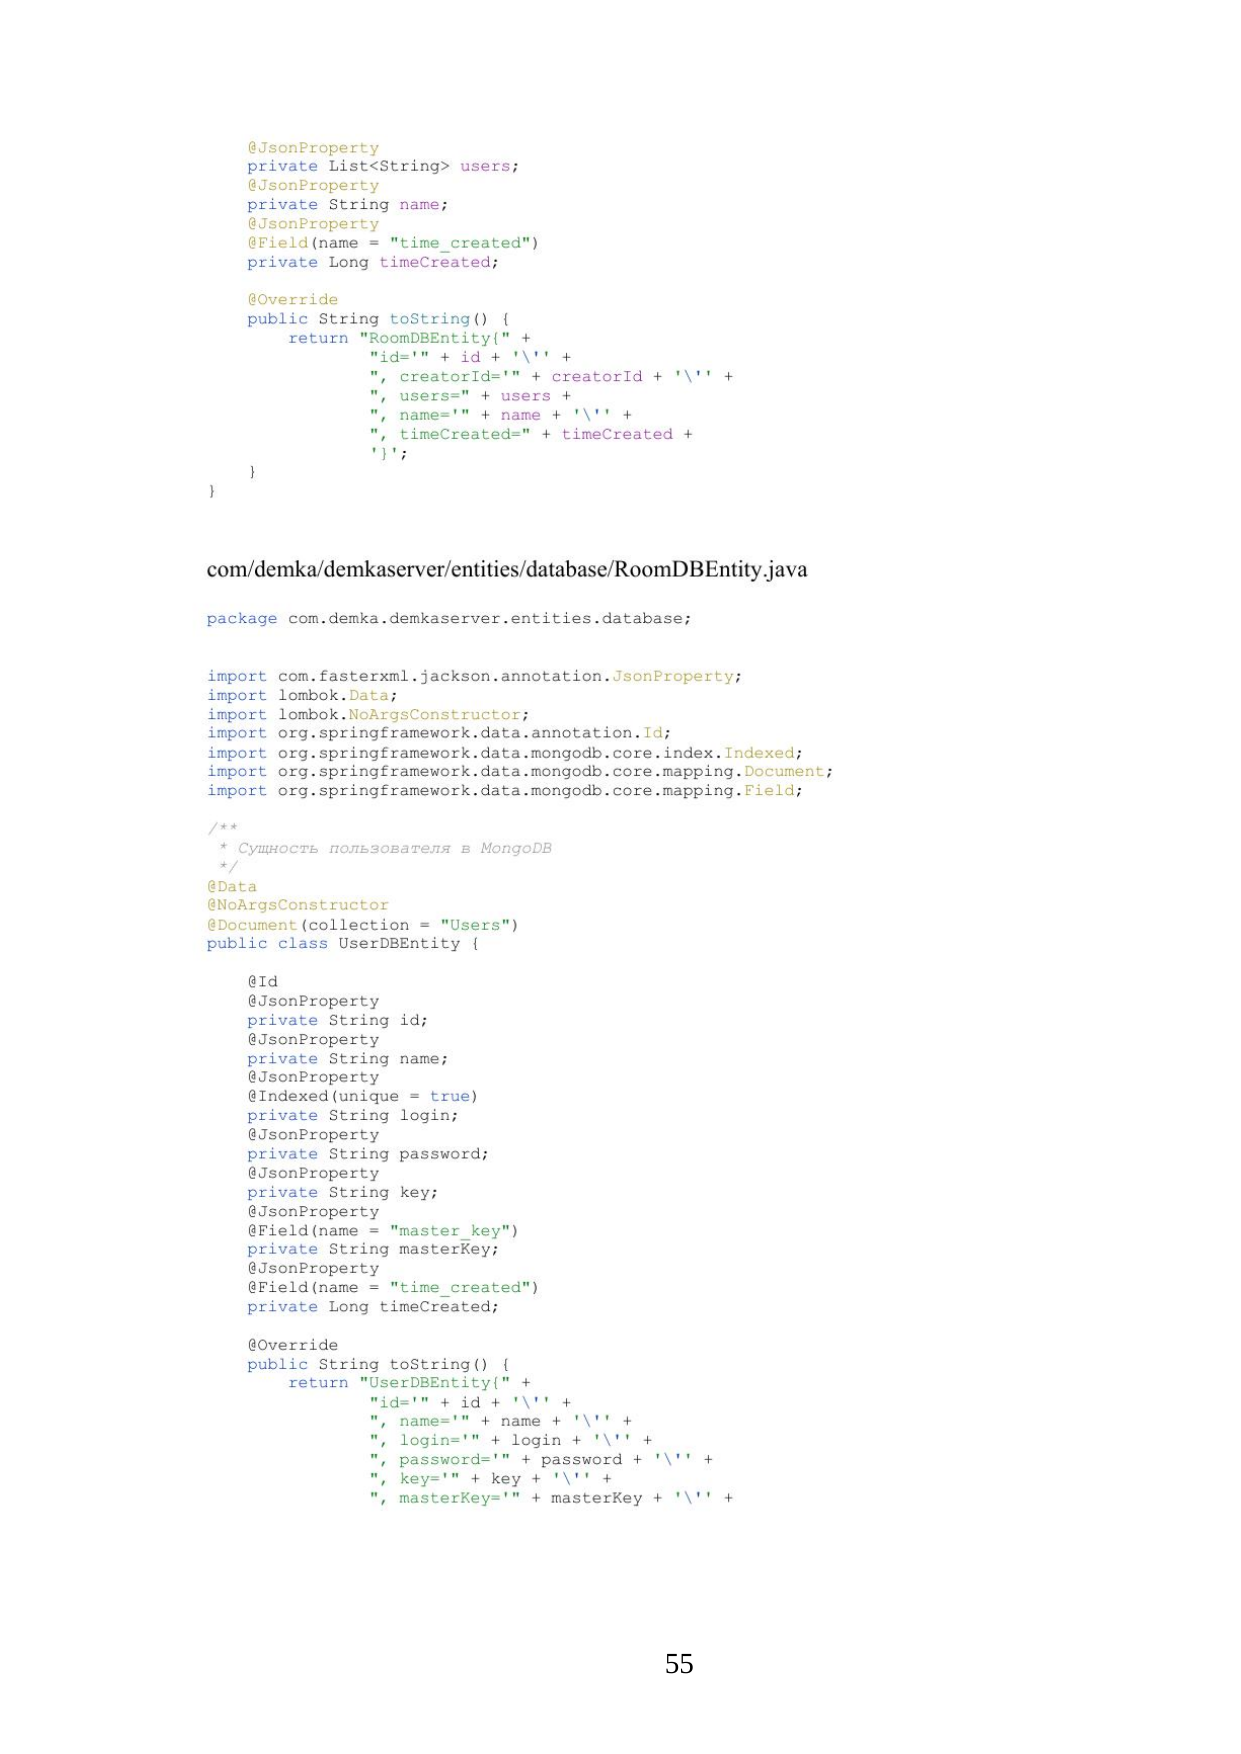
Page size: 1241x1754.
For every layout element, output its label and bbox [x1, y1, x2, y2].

picture [177, 118, 1182, 1539]
